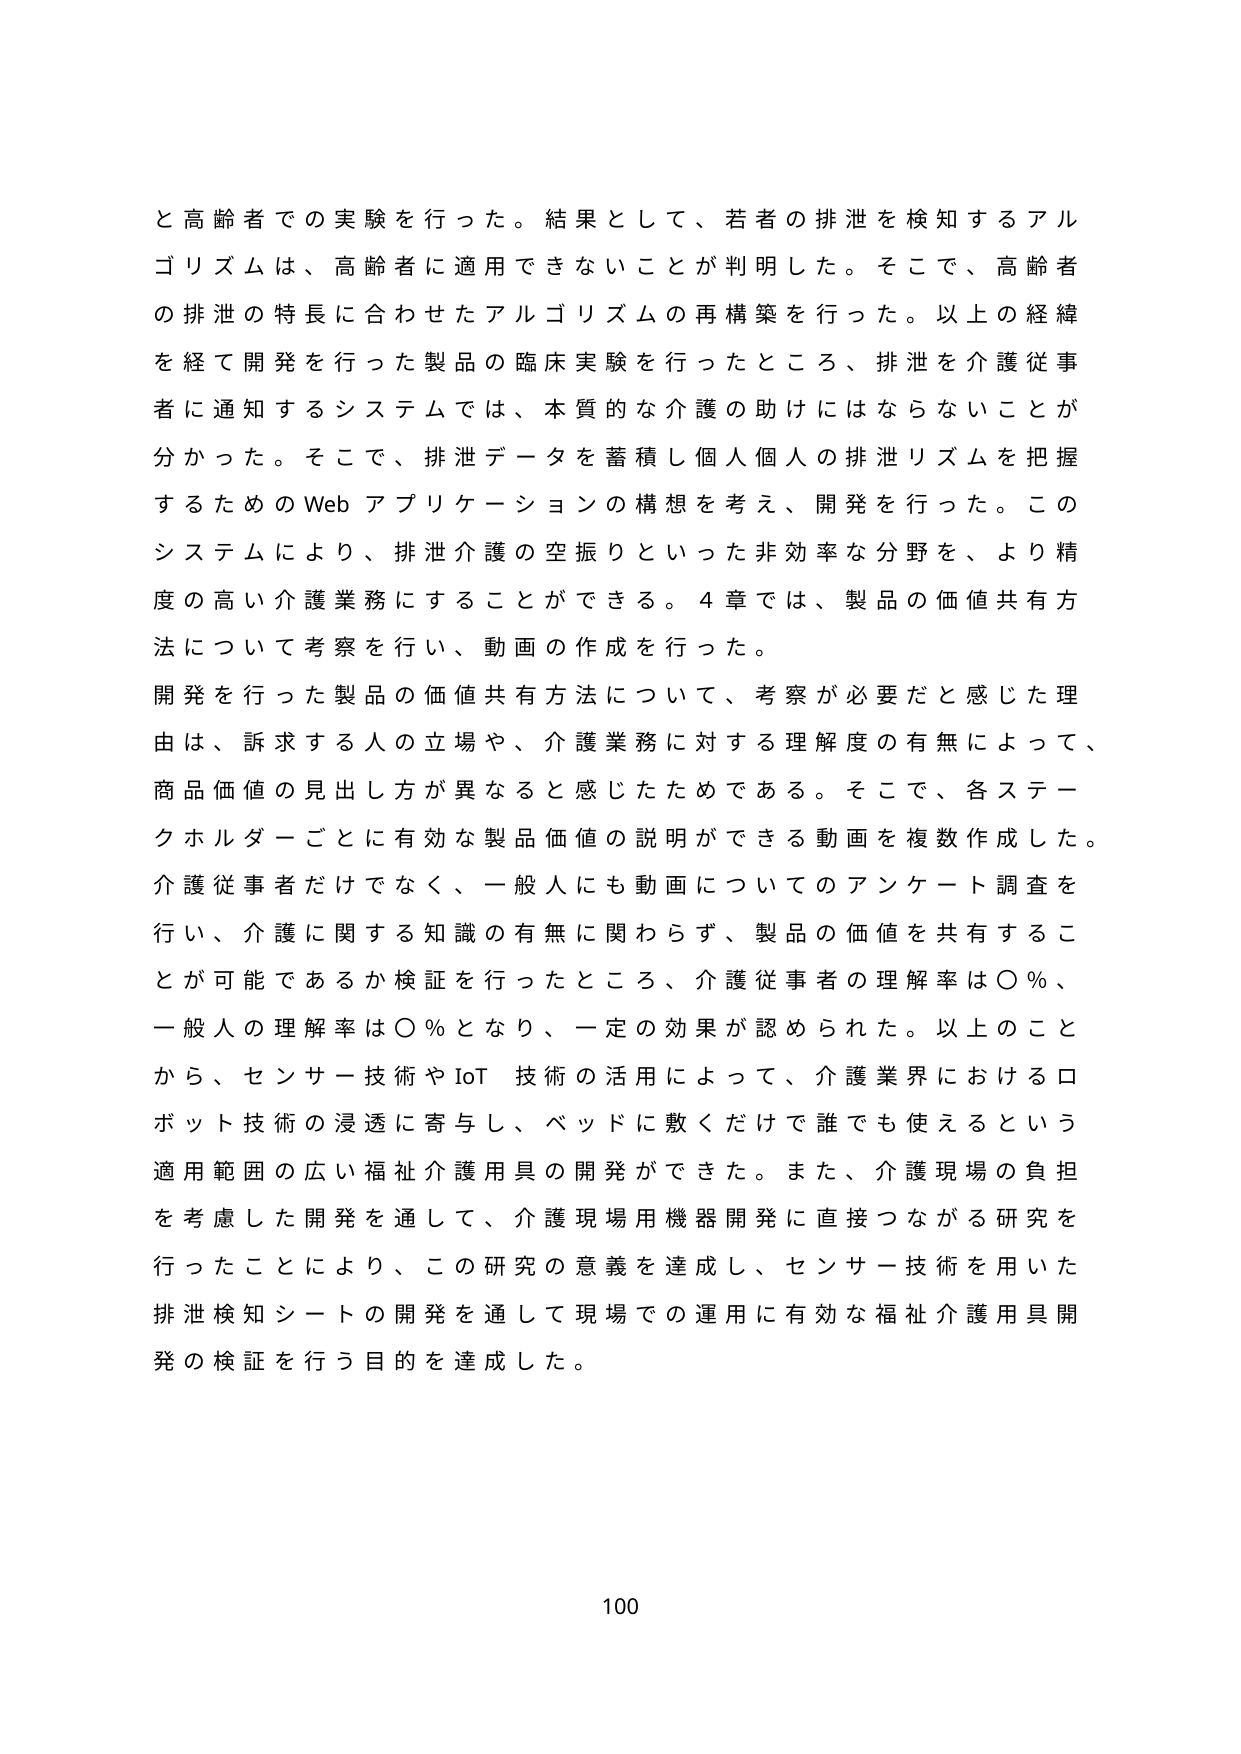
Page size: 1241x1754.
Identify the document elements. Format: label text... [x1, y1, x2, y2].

text 開発を行った製品の価値共有方法について、考察が必要だと感じた理由は、訴求する人の立場や、介護業務に対する理解度の有無によって、商品価値の見出し方が異なると感じたためである。そこで、各ステークホルダーごとに有効な製品価値の説明ができる動画を複数作成した。 [153, 670, 1087, 860]
text 介護従事者だけでなく、一般人にも動画についてのアンケート調査を行い、介護に関する知識の有無に関わらず、製品の価値を共有することが可能であるか検証を行ったところ、介護従事者の理解率は〇％、一般人の理解率は〇％となり、一定の効果が認められた。以上のことから、センサー技術やIoT技術の活用によって、介護業界におけるロボット技術の浸透に寄与し、ベッドに敷くだけで誰でも使えるという適用範囲の広い福祉介護用具の開発ができた。また、介護現場の負担を考慮した開発を通して、介護現場用機器開発に直接つながる研究を行ったことにより、この研究の意義を達成し、センサー技術を用いた排泄検知シートの開発を通して現場での運用に有効な福祉介護用具開発の検証を行う目的を達成した。 [153, 860, 1087, 1384]
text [153, 194, 1087, 670]
